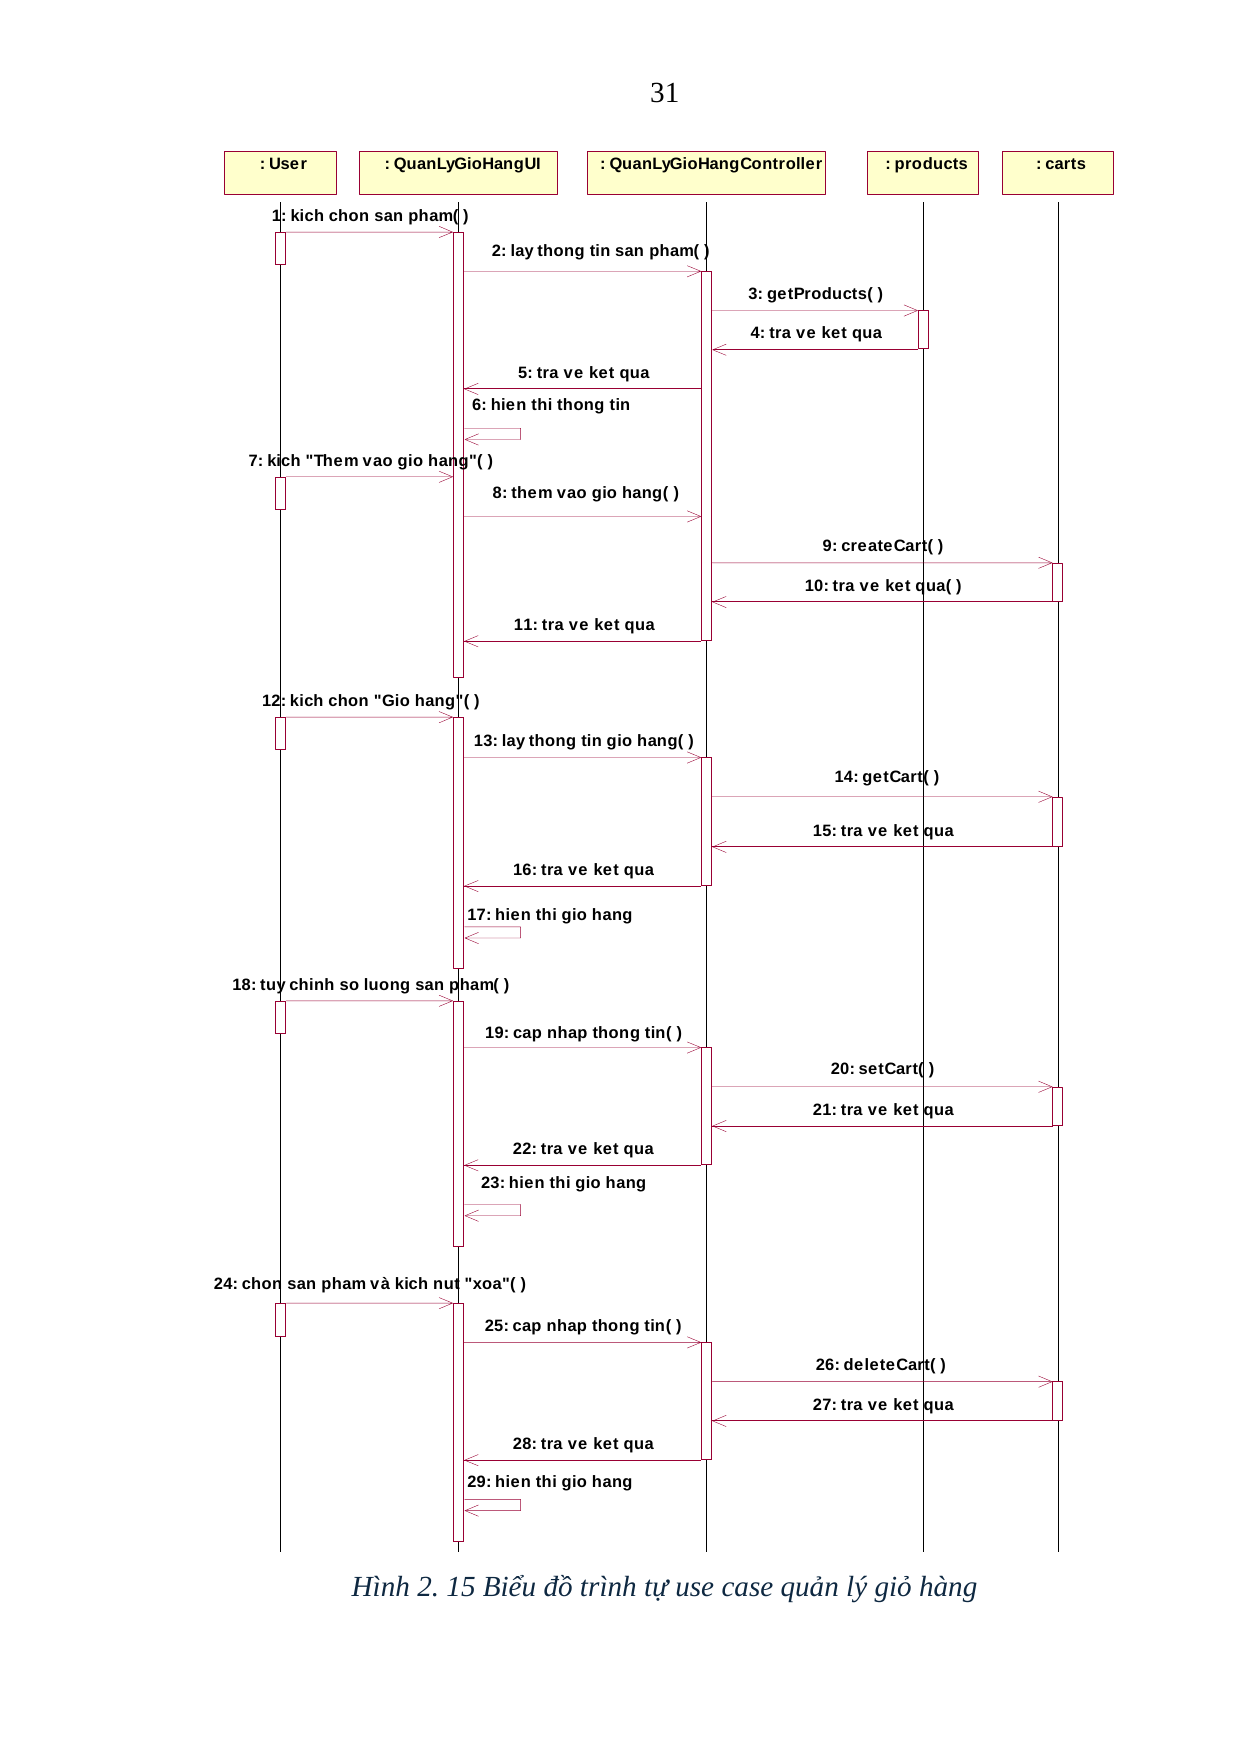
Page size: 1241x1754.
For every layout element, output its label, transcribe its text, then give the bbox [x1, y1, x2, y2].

text Hình 2. 15 Biểu đồ trình tự use case quản lý giỏ hàng [207, 1569, 1122, 1602]
